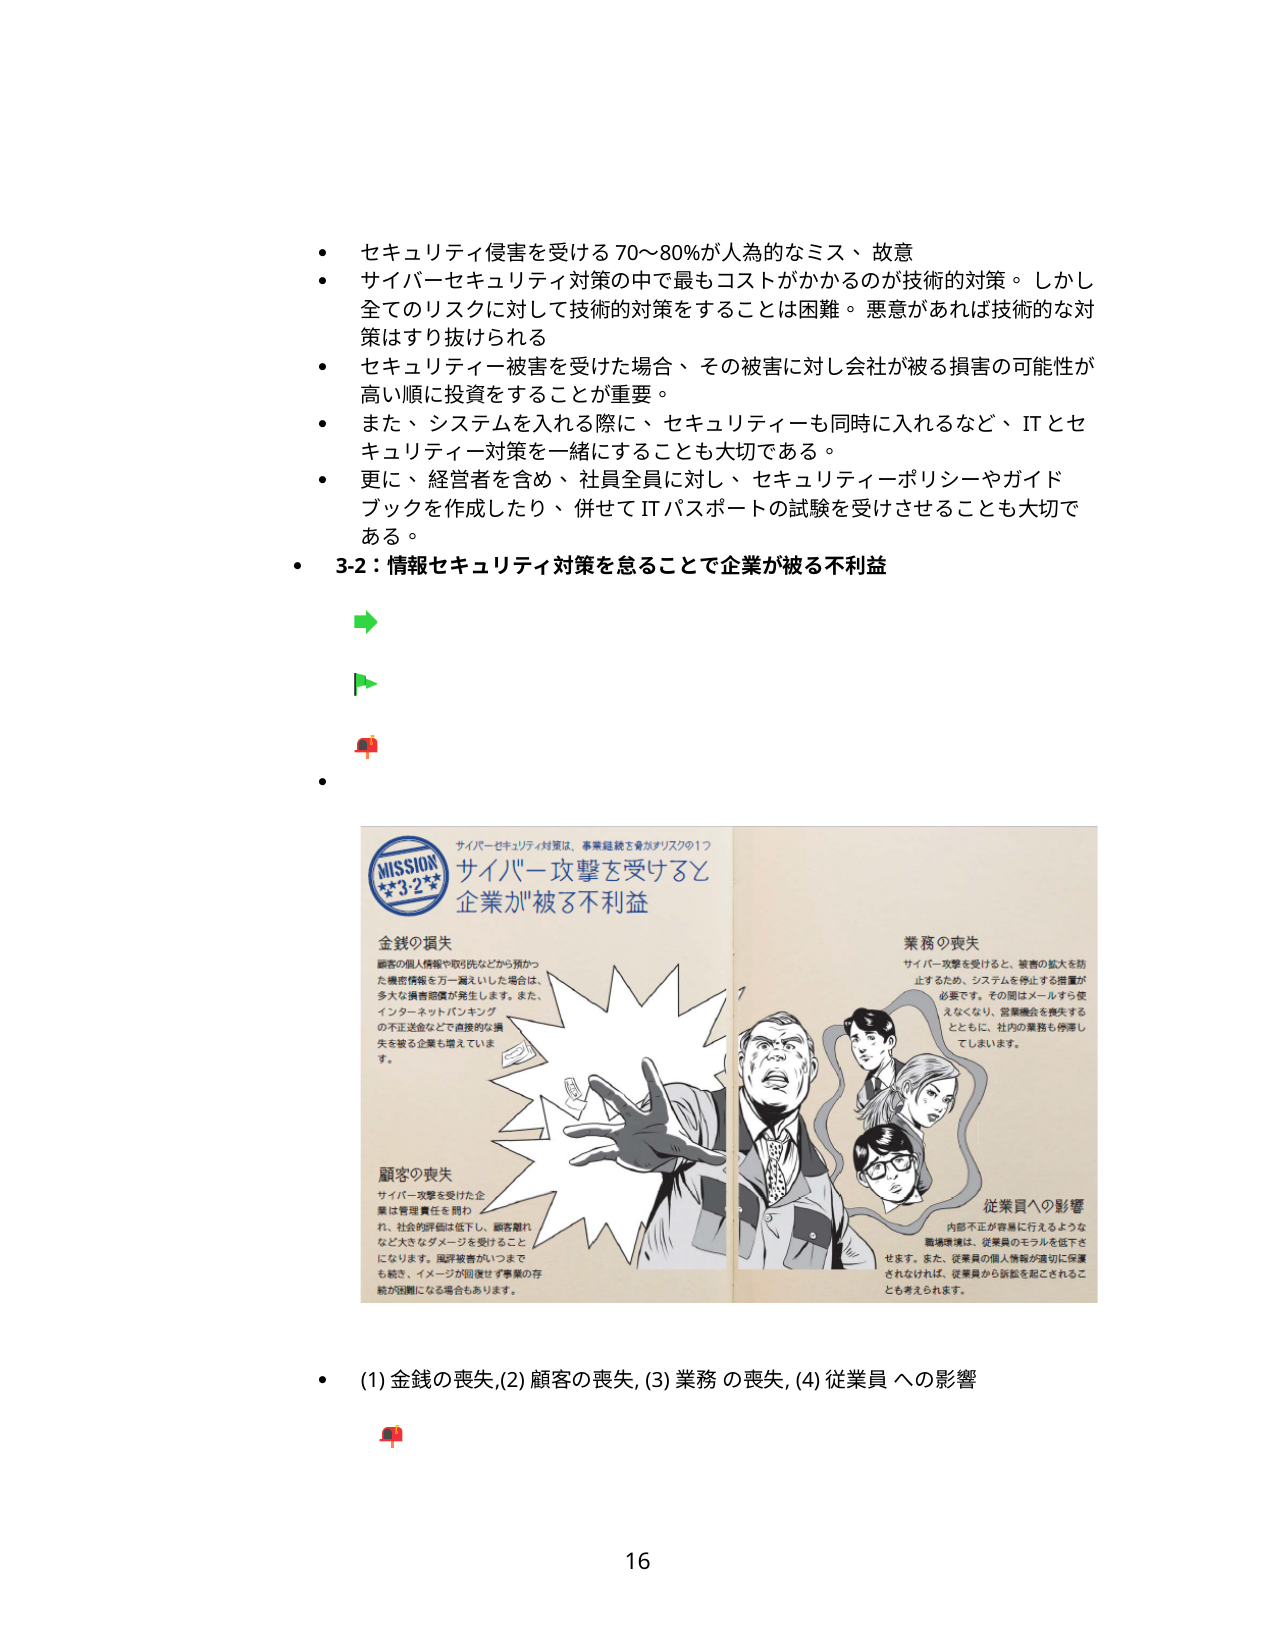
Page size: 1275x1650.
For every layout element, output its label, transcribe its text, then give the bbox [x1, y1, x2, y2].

picture [354, 673, 378, 696]
picture [360, 826, 1098, 1303]
list セキュリティー被害を受けた場合、 その被害に対し会社が被る損害の可能性が高い順に投資をすることが重要。 [319, 352, 1098, 409]
list セキュリティ侵害を受ける70～80%が人為的なミス、 故意 [319, 238, 1098, 266]
list 3-2：情報セキュリティ対策を怠ることで企業が被る不利益 [294, 551, 1098, 579]
picture [354, 610, 378, 634]
list 更に、 経営者を含め、 社員全員に対し、 セキュリティーポリシーやガイドブックを作成したり、 併せてITパスポートの試験を受けさせることも大切である。 [319, 466, 1098, 551]
list また、 システムを入れる際に、 セキュリティーも同時に入れるなど、 ITとセキュリティー対策を一緒にすることも大切である。 [319, 409, 1098, 466]
picture [354, 735, 378, 759]
picture [379, 1425, 403, 1448]
list (1) 金銭の喪失,(2) 顧客の喪失, (3) 業務 の喪失, (4) 従業員 への影響 [319, 1365, 1098, 1394]
list サイバーセキュリティ対策の中で最もコストがかかるのが技術的対策。 しかし全てのリスクに対して技術的対策をすることは困難。 悪意があれば技術的な対策はすり抜けられる [319, 266, 1098, 352]
